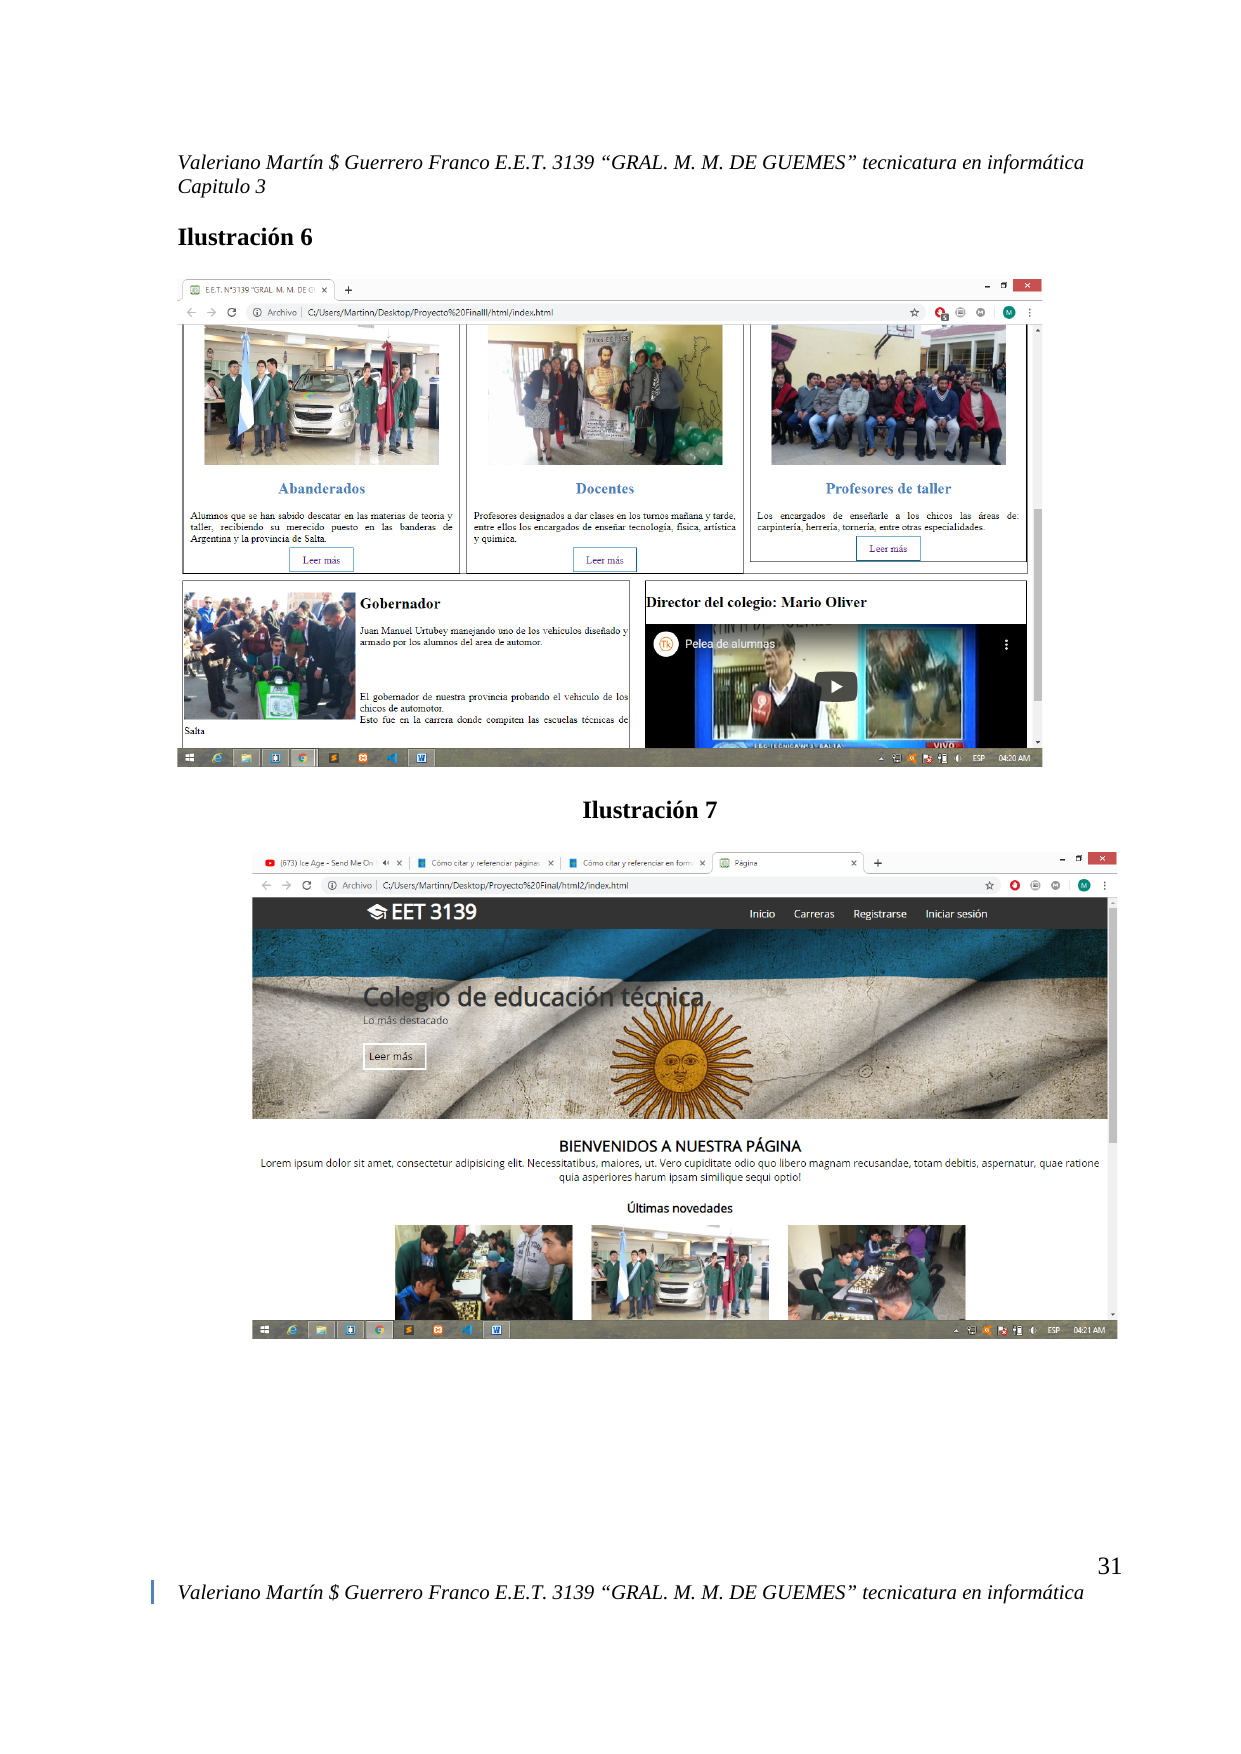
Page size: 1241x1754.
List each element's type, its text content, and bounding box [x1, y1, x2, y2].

picture [252, 852, 1118, 1339]
subtitle Ilustración 7 [177, 795, 1122, 824]
picture [177, 279, 1043, 767]
